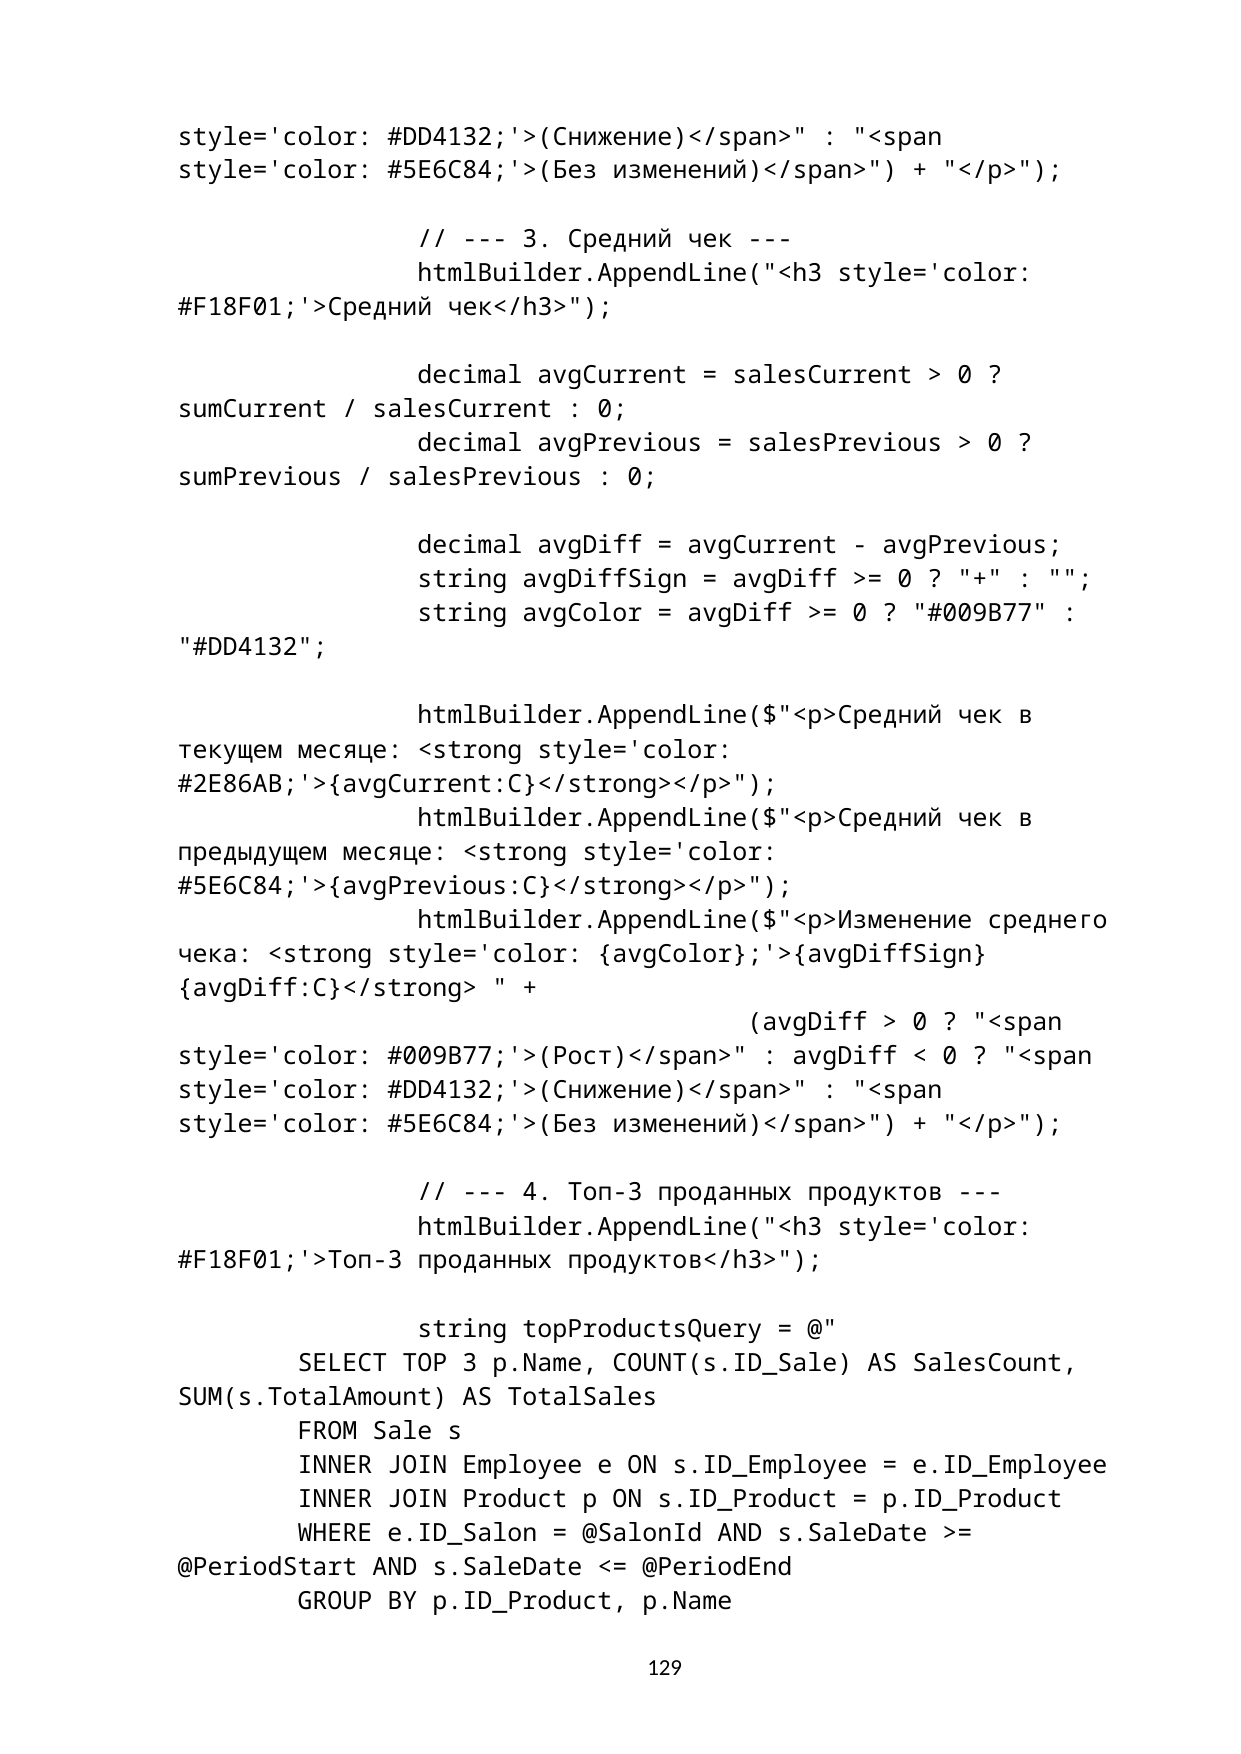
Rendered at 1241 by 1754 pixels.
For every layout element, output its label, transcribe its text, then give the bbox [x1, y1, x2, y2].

text // --- 3. Средний чек --- [177, 220, 1152, 254]
text SELECT TOP 3 p.Name, COUNT(s.ID_Sale) AS SalesCount, SUM(s.TotalAmount) AS TotalSales [177, 1344, 1152, 1412]
text htmlBuilder.AppendLine("<h3 style='color: #F18F01;'>Топ-3 проданных продуктов</h3>"); [177, 1208, 1152, 1276]
text GROUP BY p.ID_Product, p.Name [177, 1583, 1152, 1617]
text FROM Sale s [177, 1412, 1152, 1447]
text WHERE e.ID_Salon = @SalonId AND s.SaleDate >= @PeriodStart AND s.SaleDate <= @PeriodEnd [177, 1515, 1152, 1583]
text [177, 118, 1152, 186]
text // --- 4. Топ-3 проданных продуктов --- [177, 1174, 1152, 1208]
text htmlBuilder.AppendLine("<h3 style='color: #F18F01;'>Средний чек</h3>"); [177, 254, 1152, 322]
text htmlBuilder.AppendLine($"<p>Изменение среднего чека: <strong style='color: {avgColor};'>{avgDiffSign}{avgDiff:C}</strong> " + [177, 902, 1152, 1004]
text string topProductsQuery = @" [177, 1310, 1152, 1344]
text INNER JOIN Employee e ON s.ID_Employee = e.ID_Employee [177, 1447, 1152, 1481]
text string avgDiffSign = avgDiff >= 0 ? "+" : ""; [177, 561, 1152, 595]
text decimal avgDiff = avgCurrent - avgPrevious; [177, 527, 1152, 561]
text htmlBuilder.AppendLine($"<p>Средний чек в предыдущем месяце: <strong style='color: #5E6C84;'>{avgPrevious:C}</strong></p>"); [177, 799, 1152, 902]
text decimal avgCurrent = salesCurrent > 0 ? sumCurrent / salesCurrent : 0; [177, 357, 1152, 425]
text (avgDiff > 0 ? "<span style='color: #009B77;'>(Рост)</span>" : avgDiff < 0 ? "<span style='color: #DD4132;'>(Снижение)</span>" : "<span style='color: #5E6C84;'>(Без изменений)</span>") + "</p>"); [177, 1004, 1152, 1140]
text string avgColor = avgDiff >= 0 ? "#009B77" : "#DD4132"; [177, 595, 1152, 663]
text decimal avgPrevious = salesPrevious > 0 ? sumPrevious / salesPrevious : 0; [177, 425, 1152, 493]
text htmlBuilder.AppendLine($"<p>Средний чек в текущем месяце: <strong style='color: #2E86AB;'>{avgCurrent:C}</strong></p>"); [177, 697, 1152, 799]
text INNER JOIN Product p ON s.ID_Product = p.ID_Product [177, 1481, 1152, 1515]
